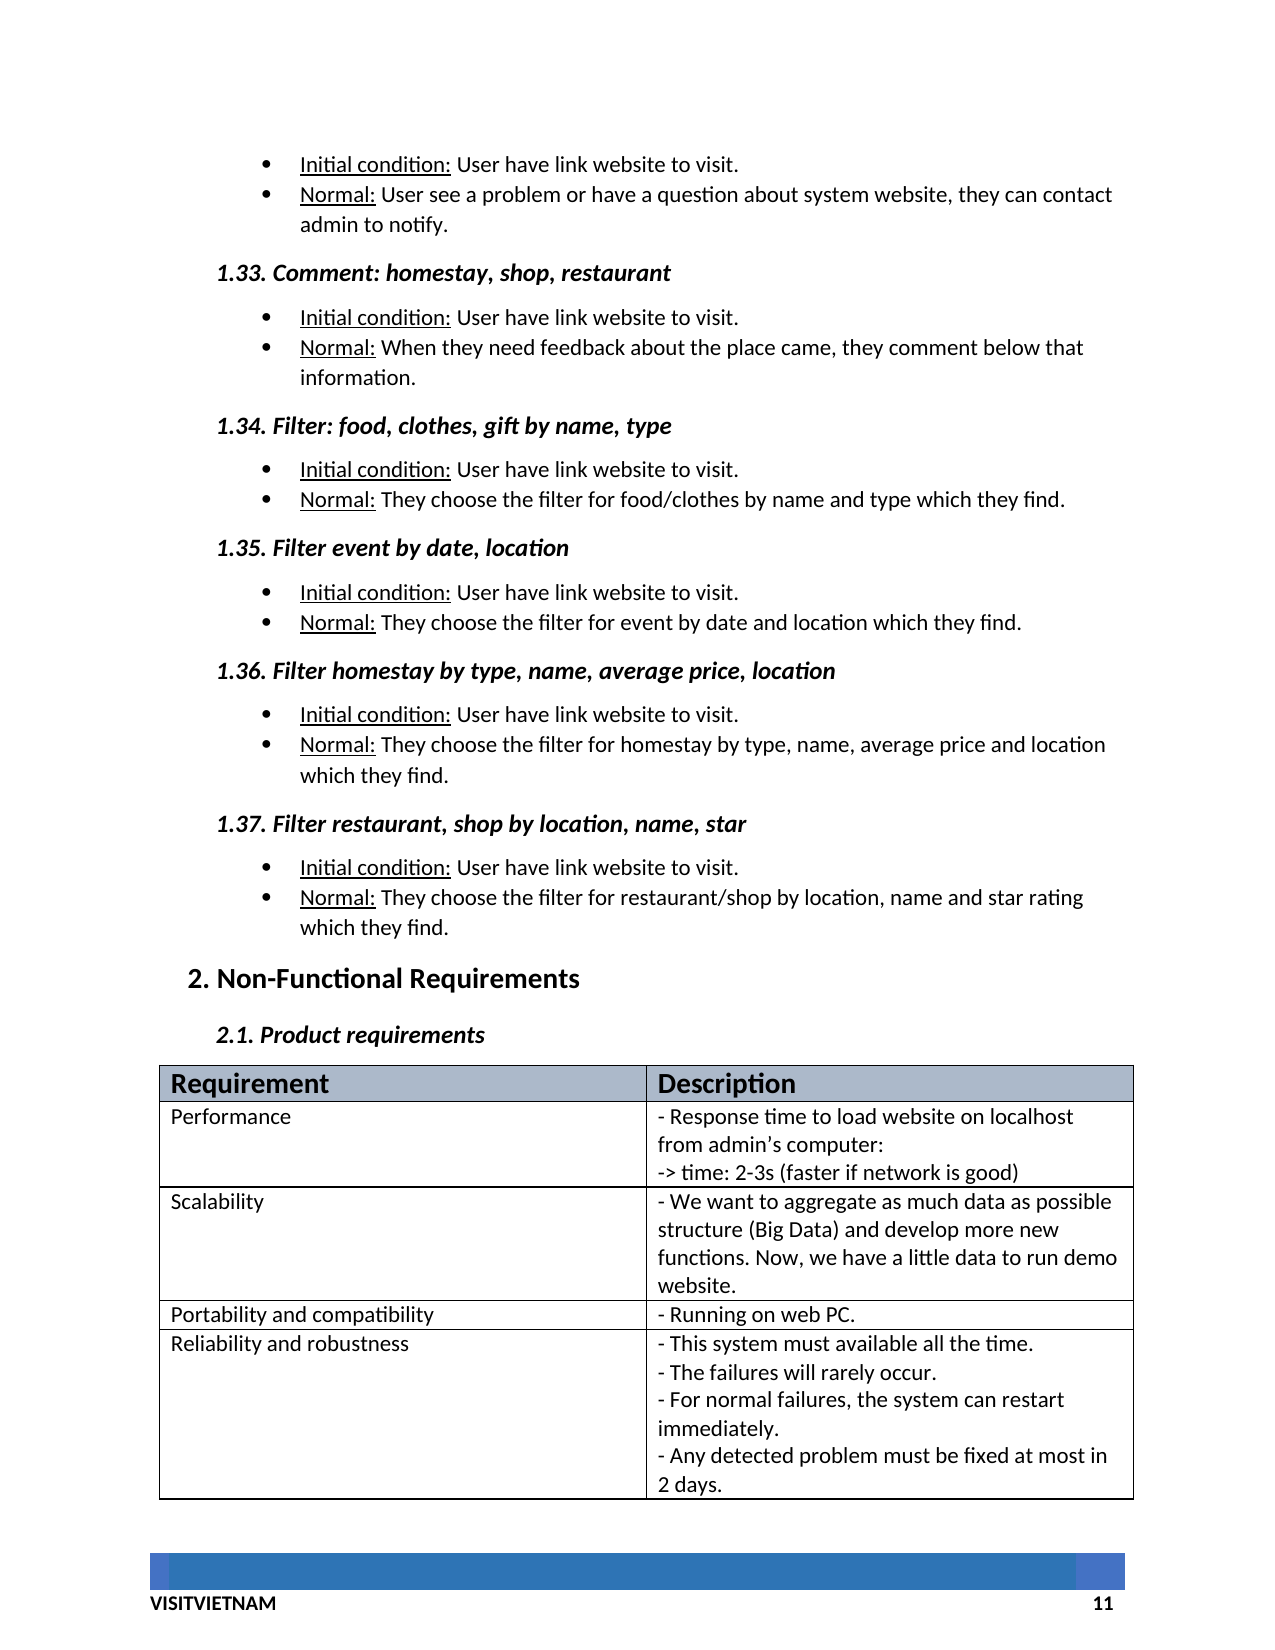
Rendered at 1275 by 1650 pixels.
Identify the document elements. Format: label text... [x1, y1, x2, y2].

text Comment: homestay, shop, restaurant [216, 257, 1125, 288]
table_cell Performance [160, 1102, 646, 1186]
list Normal: They choose the filter for event by date and location which they find. [262, 608, 1125, 636]
text Non-Functional Requirements [187, 960, 1125, 996]
list Normal: When they need feedback about the place came, they comment below that information. [262, 333, 1125, 391]
text Filter: food, clothes, gift by name, type [216, 410, 1125, 441]
text Filter homestay by type, name, average price, location [216, 655, 1125, 686]
table_cell Portability and compatibility [160, 1301, 646, 1328]
table_cell - This system must available all the time. - The failures will rarely occur. - For normal failures, the system can restart immediately. - Any detected problem must be fixed at most in 2 days. [647, 1330, 1133, 1498]
list Initial condition: User have link website to visit. [262, 700, 1125, 728]
text Filter restaurant, shop by location, name, star [216, 808, 1125, 838]
list Initial condition: User have link website to visit. [262, 150, 1125, 178]
list Normal: They choose the filter for food/clothes by name and type which they find. [262, 486, 1125, 514]
table_cell - Running on web PC. [647, 1301, 1133, 1328]
list Initial condition: User have link website to visit. [262, 853, 1125, 881]
list Initial condition: User have link website to visit. [262, 455, 1125, 483]
list Normal: They choose the filter for homestay by type, name, average price and location which they find. [262, 731, 1125, 789]
table_cell Reliability and robustness [160, 1330, 646, 1498]
text Filter event by date, location [216, 532, 1125, 563]
list Normal: They choose the filter for restaurant/shop by location, name and star rating which they find. [262, 883, 1125, 942]
text Product requirements [216, 1019, 1125, 1050]
list Initial condition: User have link website to visit. [262, 303, 1125, 331]
table_cell Scalability [160, 1188, 646, 1299]
table_header Description [647, 1066, 1133, 1101]
table_cell - We want to aggregate as much data as possible structure (Big Data) and develop more new functions. Now, we have a little data to run demo website. [647, 1188, 1133, 1299]
list Initial condition: User have link website to visit. [262, 578, 1125, 606]
list Normal: User see a problem or have a question about system website, they can contact admin to notify. [262, 180, 1125, 238]
table_header Requirement [160, 1066, 646, 1101]
table_cell - Response time to load website on localhost from admin’s computer: -> time: 2-3s (faster if network is good) [647, 1102, 1133, 1186]
